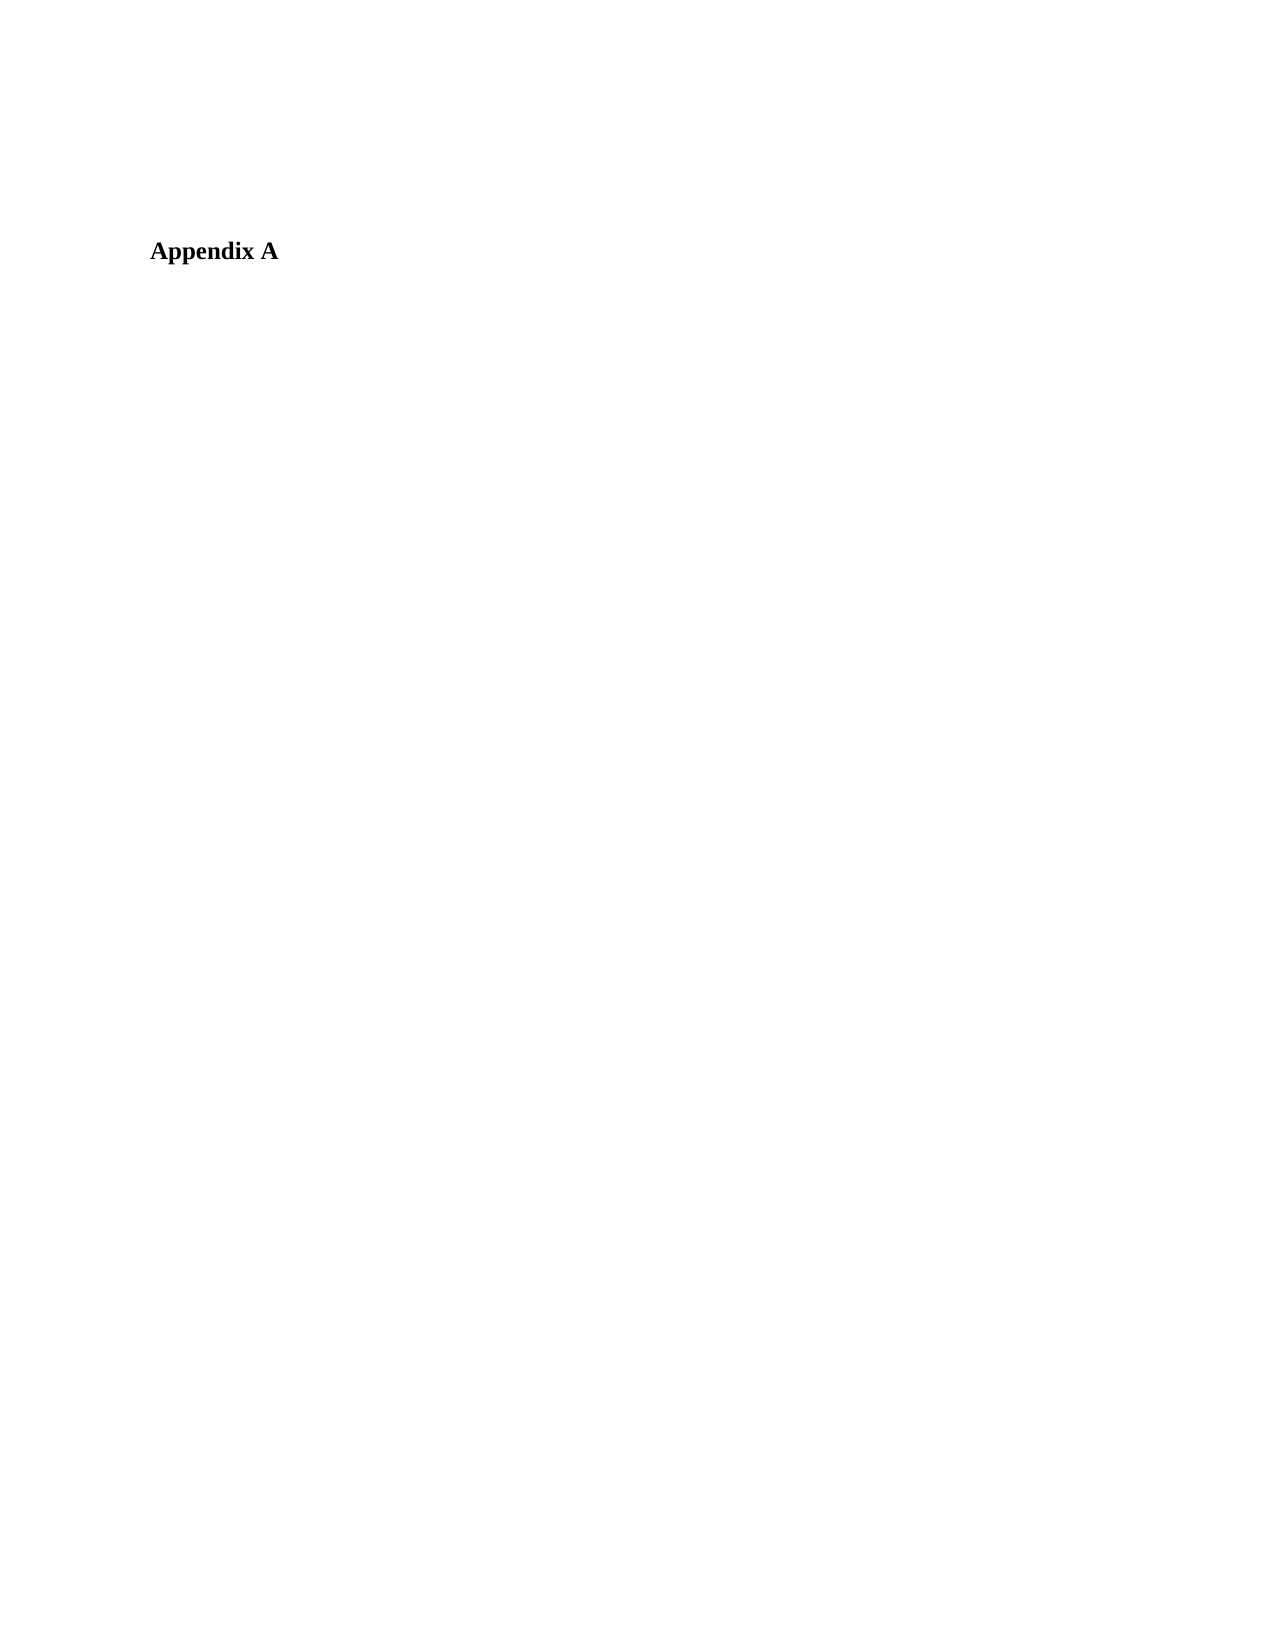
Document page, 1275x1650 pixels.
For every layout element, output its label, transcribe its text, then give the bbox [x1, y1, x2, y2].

text Appendix A [150, 236, 1125, 265]
